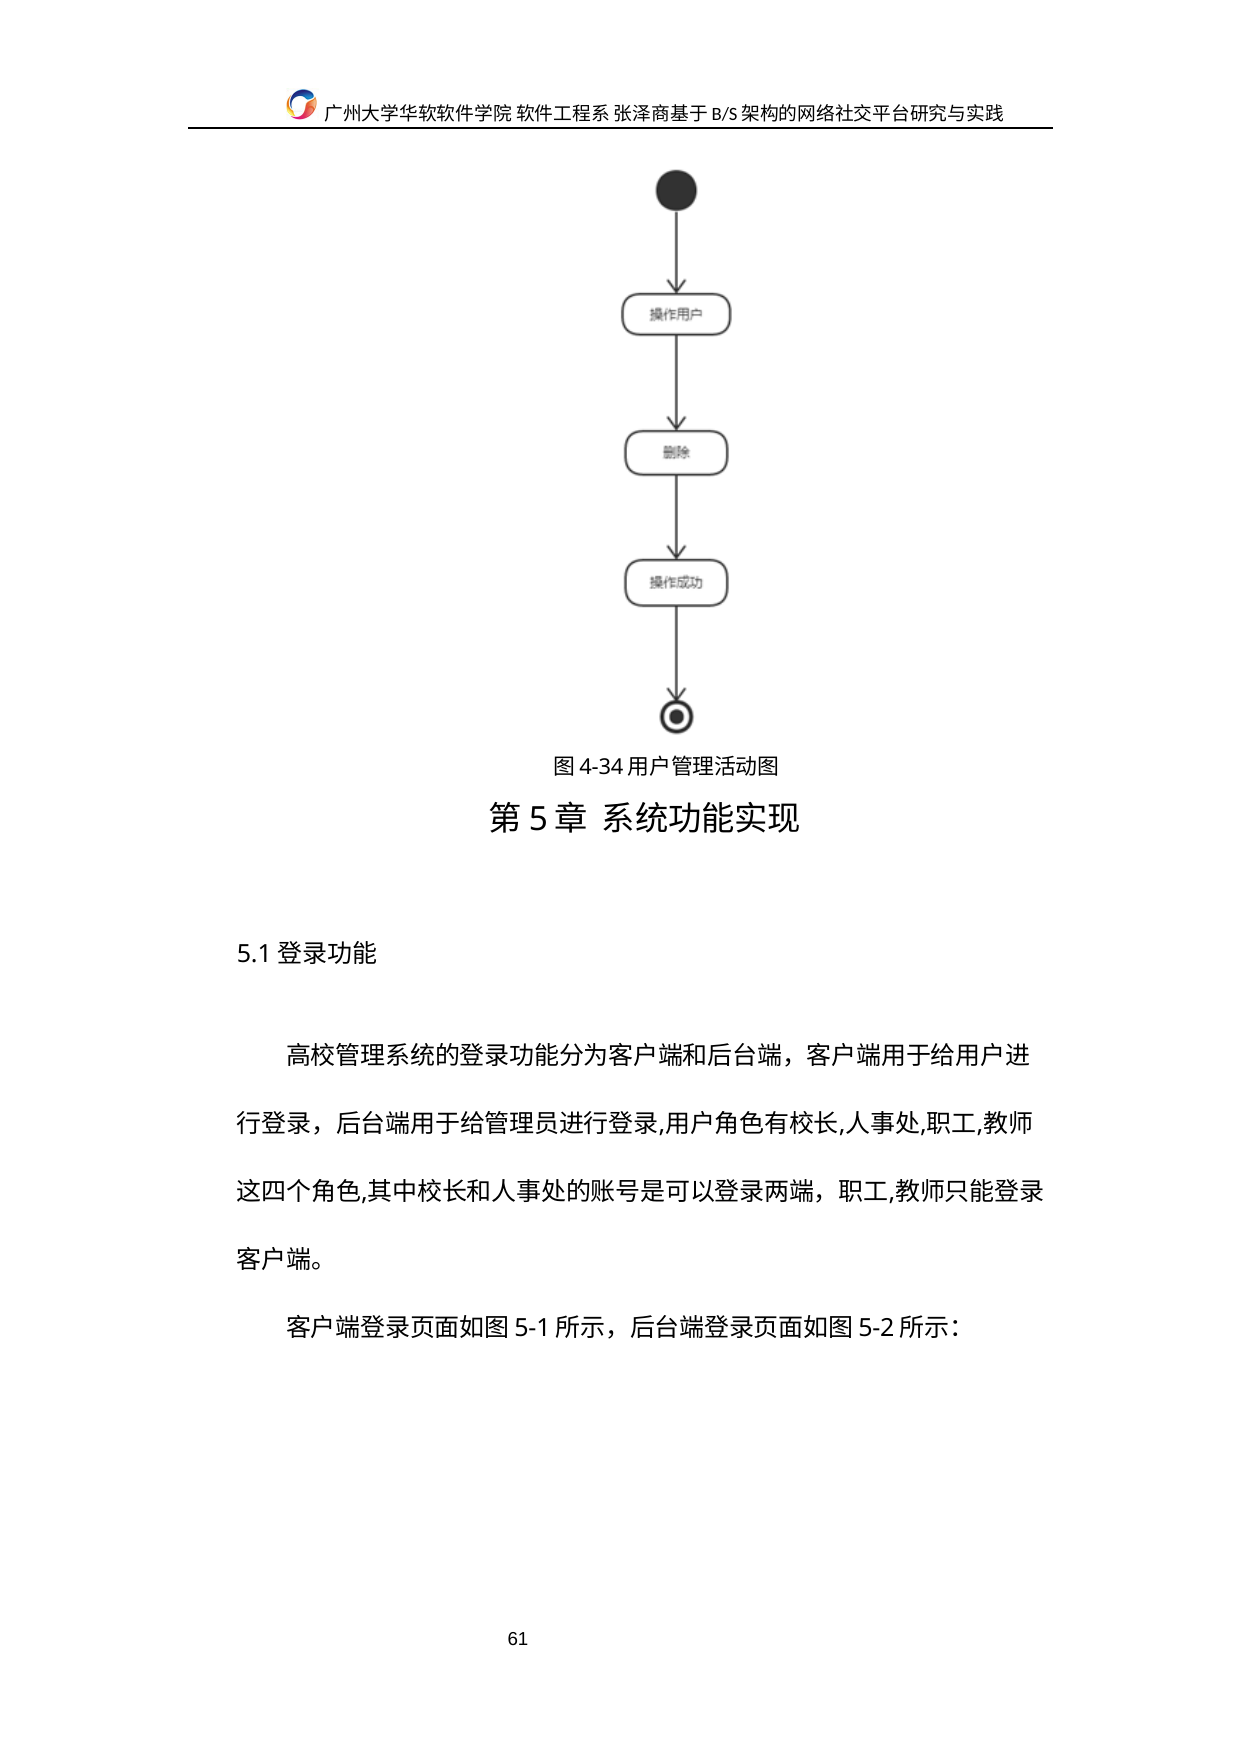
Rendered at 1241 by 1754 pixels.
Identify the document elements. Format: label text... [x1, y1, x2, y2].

text 高校管理系统的登录功能分为客户端和后台端，客户端用于给用户进行登录，后台端用于给管理员进行登录,用户角色有校长,人事处,职工,教师这四个角色,其中校长和人事处的账号是可以登录两端，职工,教师只能登录客户端。 [237, 1020, 1053, 1292]
text 第5章 系统功能实现 [237, 782, 1053, 850]
text 5.1 登录功能 [237, 918, 1053, 986]
picture [532, 163, 807, 736]
picture [286, 88, 320, 120]
text 客户端登录页面如图5-1所示，后台端登录页面如图5-2所示： [237, 1292, 1053, 1359]
text 图4-34用户管理活动图 [237, 748, 1053, 782]
